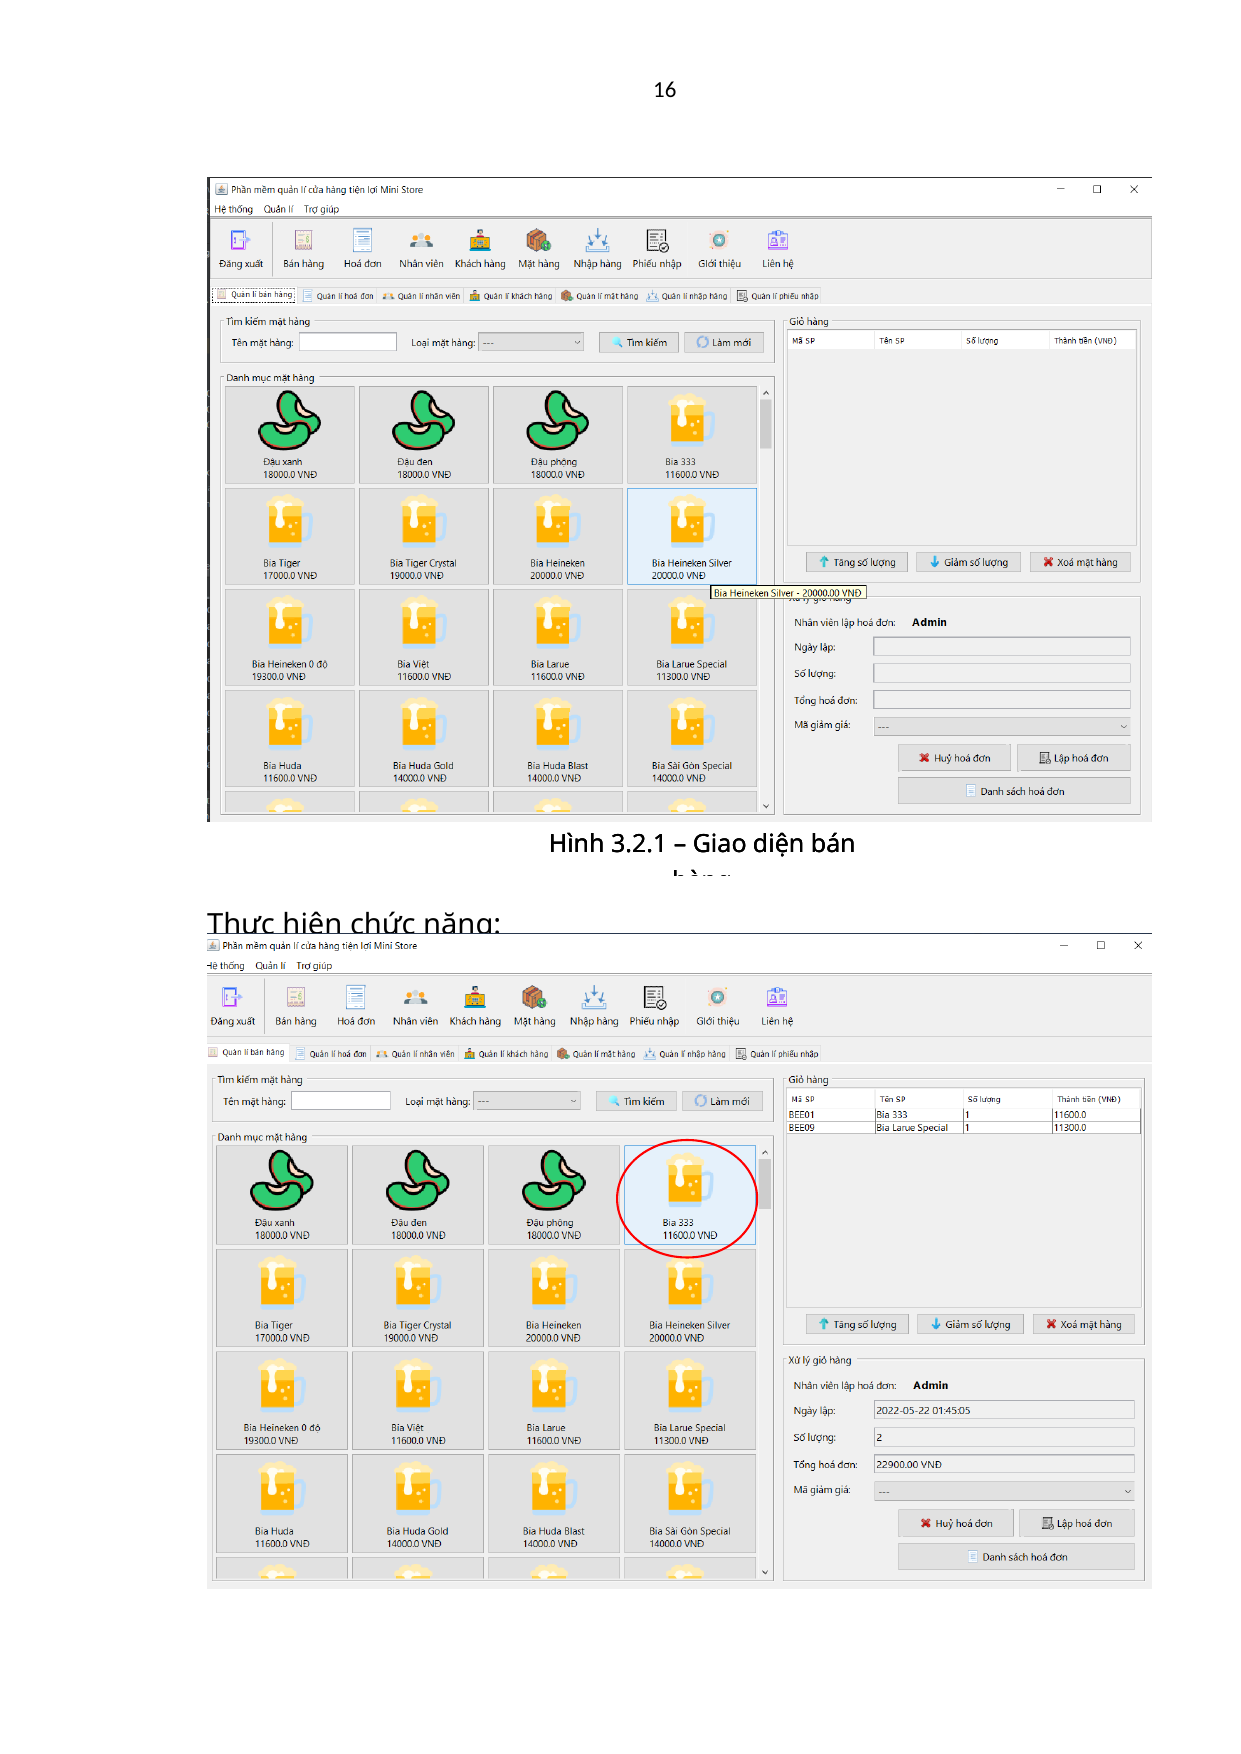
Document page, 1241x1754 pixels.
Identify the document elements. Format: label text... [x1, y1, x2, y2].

picture [207, 177, 1152, 822]
picture [207, 933, 1152, 1589]
text Thực hiện chức năng: [207, 822, 1122, 933]
